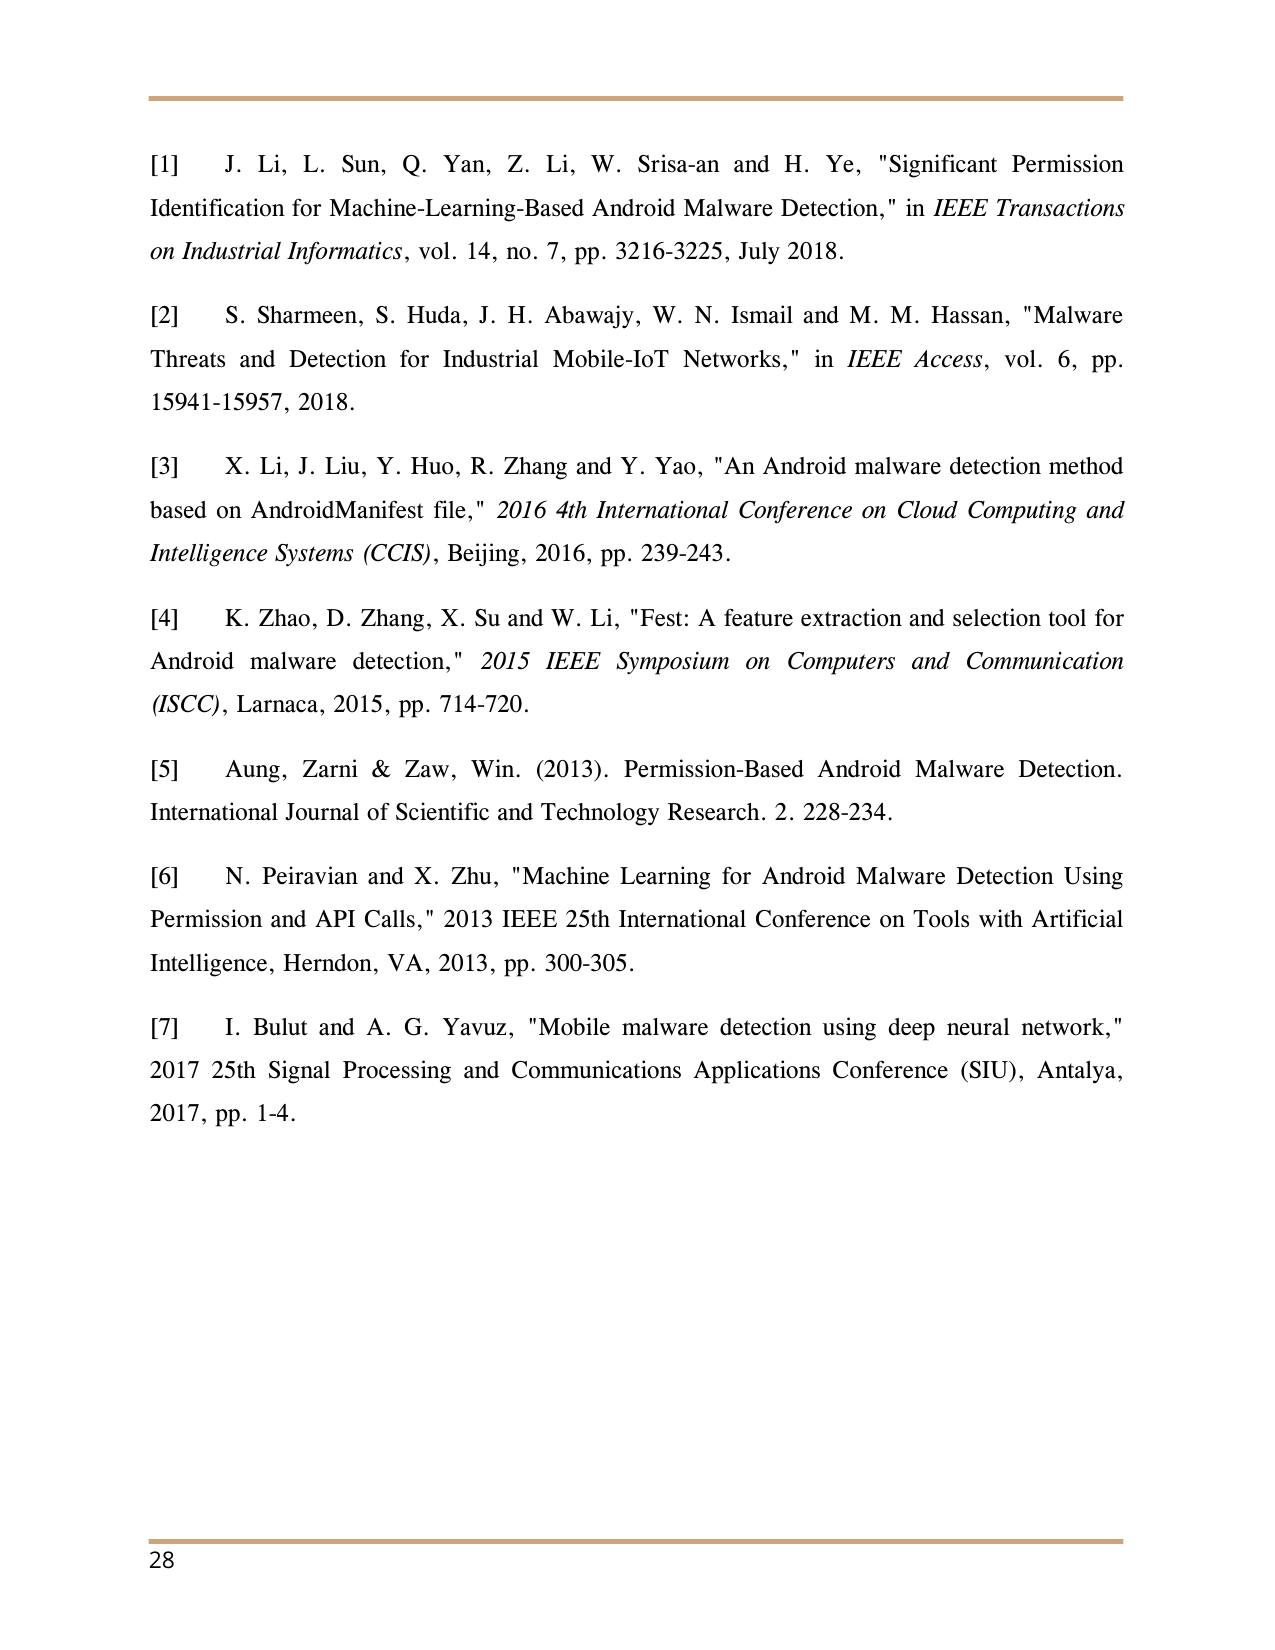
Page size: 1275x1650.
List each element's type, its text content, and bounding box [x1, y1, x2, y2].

picture [148, 96, 1124, 101]
text [3] X. Li, J. Liu, Y. Huo, R. Zhang and Y. Yao, "An Android malware detection method based on AndroidManifest file," 2016 4th International Conference on Cloud Computing and Intelligence Systems (CCIS), Beijing, 2016, pp. 239-243. [150, 452, 1125, 568]
text [7] I. Bulut and A. G. Yavuz, "Mobile malware detection using deep neural network," 2017 25th Signal Processing and Communications Applications Conference (SIU), Antalya, 2017, pp. 1-4. [150, 1012, 1125, 1128]
text [5] Aung, Zarni & Zaw, Win. (2013). Permission-Based Android Malware Detection. International Journal of Scientific and Technology Research. 2. 228-234. [150, 754, 1125, 827]
text [2] S. Sharmeen, S. Huda, J. H. Abawajy, W. N. Ismail and M. M. Hassan, "Malware Threats and Detection for Industrial Mobile-IoT Networks," in IEEE Access, vol. 6, pp. 15941-15957, 2018. [150, 301, 1125, 417]
text [6] N. Peiravian and X. Zhu, "Machine Learning for Android Malware Detection Using Permission and API Calls," 2013 IEEE 25th International Conference on Tools with Artificial Intelligence, Herndon, VA, 2013, pp. 300-305. [150, 862, 1125, 977]
text [1] J. Li, L. Sun, Q. Yan, Z. Li, W. Srisa-an and H. Ye, "Significant Permission Identification for Machine-Learning-Based Android Malware Detection," in IEEE Transactions on Industrial Informatics, vol. 14, no. 7, pp. 3216-3225, July 2018. [150, 150, 1125, 266]
picture [148, 1539, 1124, 1544]
text [4] K. Zhao, D. Zhang, X. Su and W. Li, "Fest: A feature extraction and selection tool for Android malware detection," 2015 IEEE Symposium on Computers and Communication (ISCC), Larnaca, 2015, pp. 714-720. [150, 603, 1125, 719]
